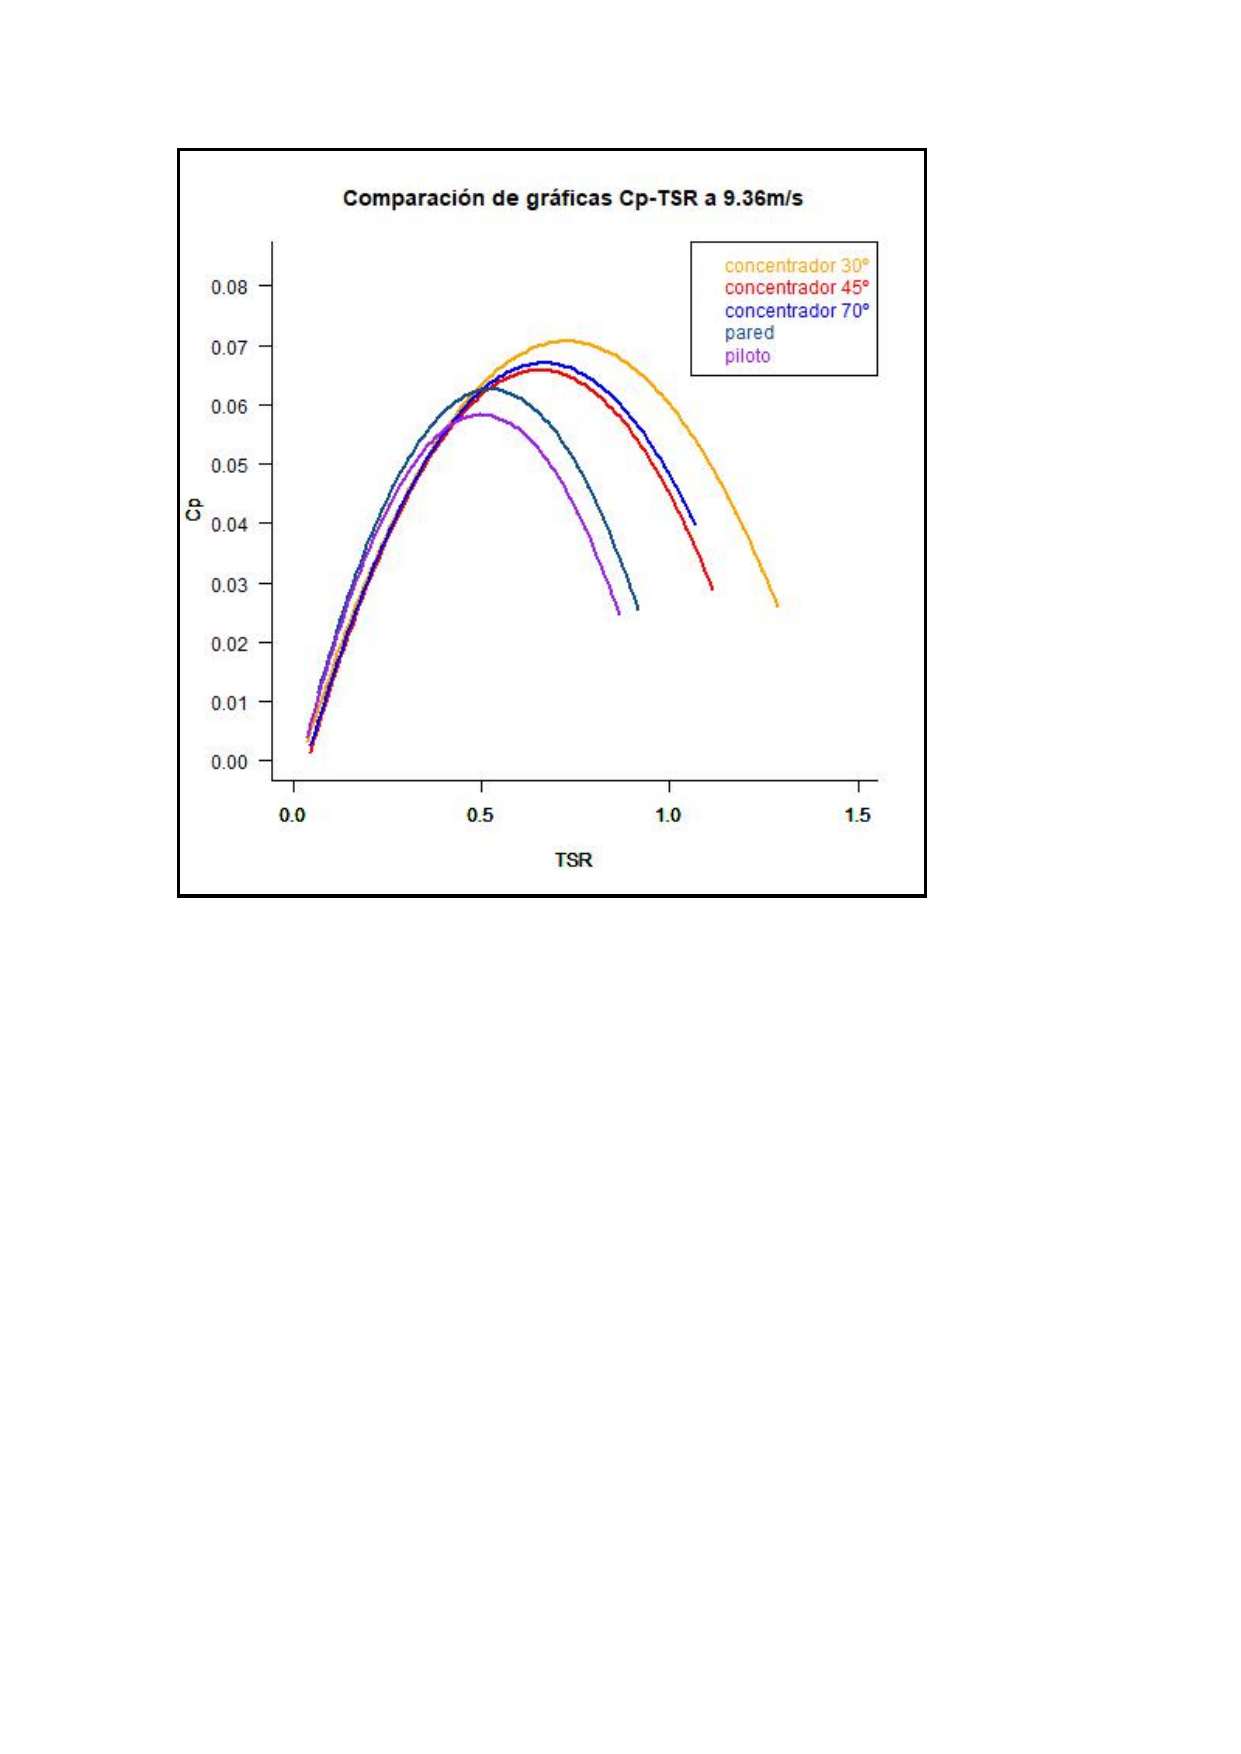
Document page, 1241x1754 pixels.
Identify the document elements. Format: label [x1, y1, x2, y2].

picture [180, 151, 924, 894]
